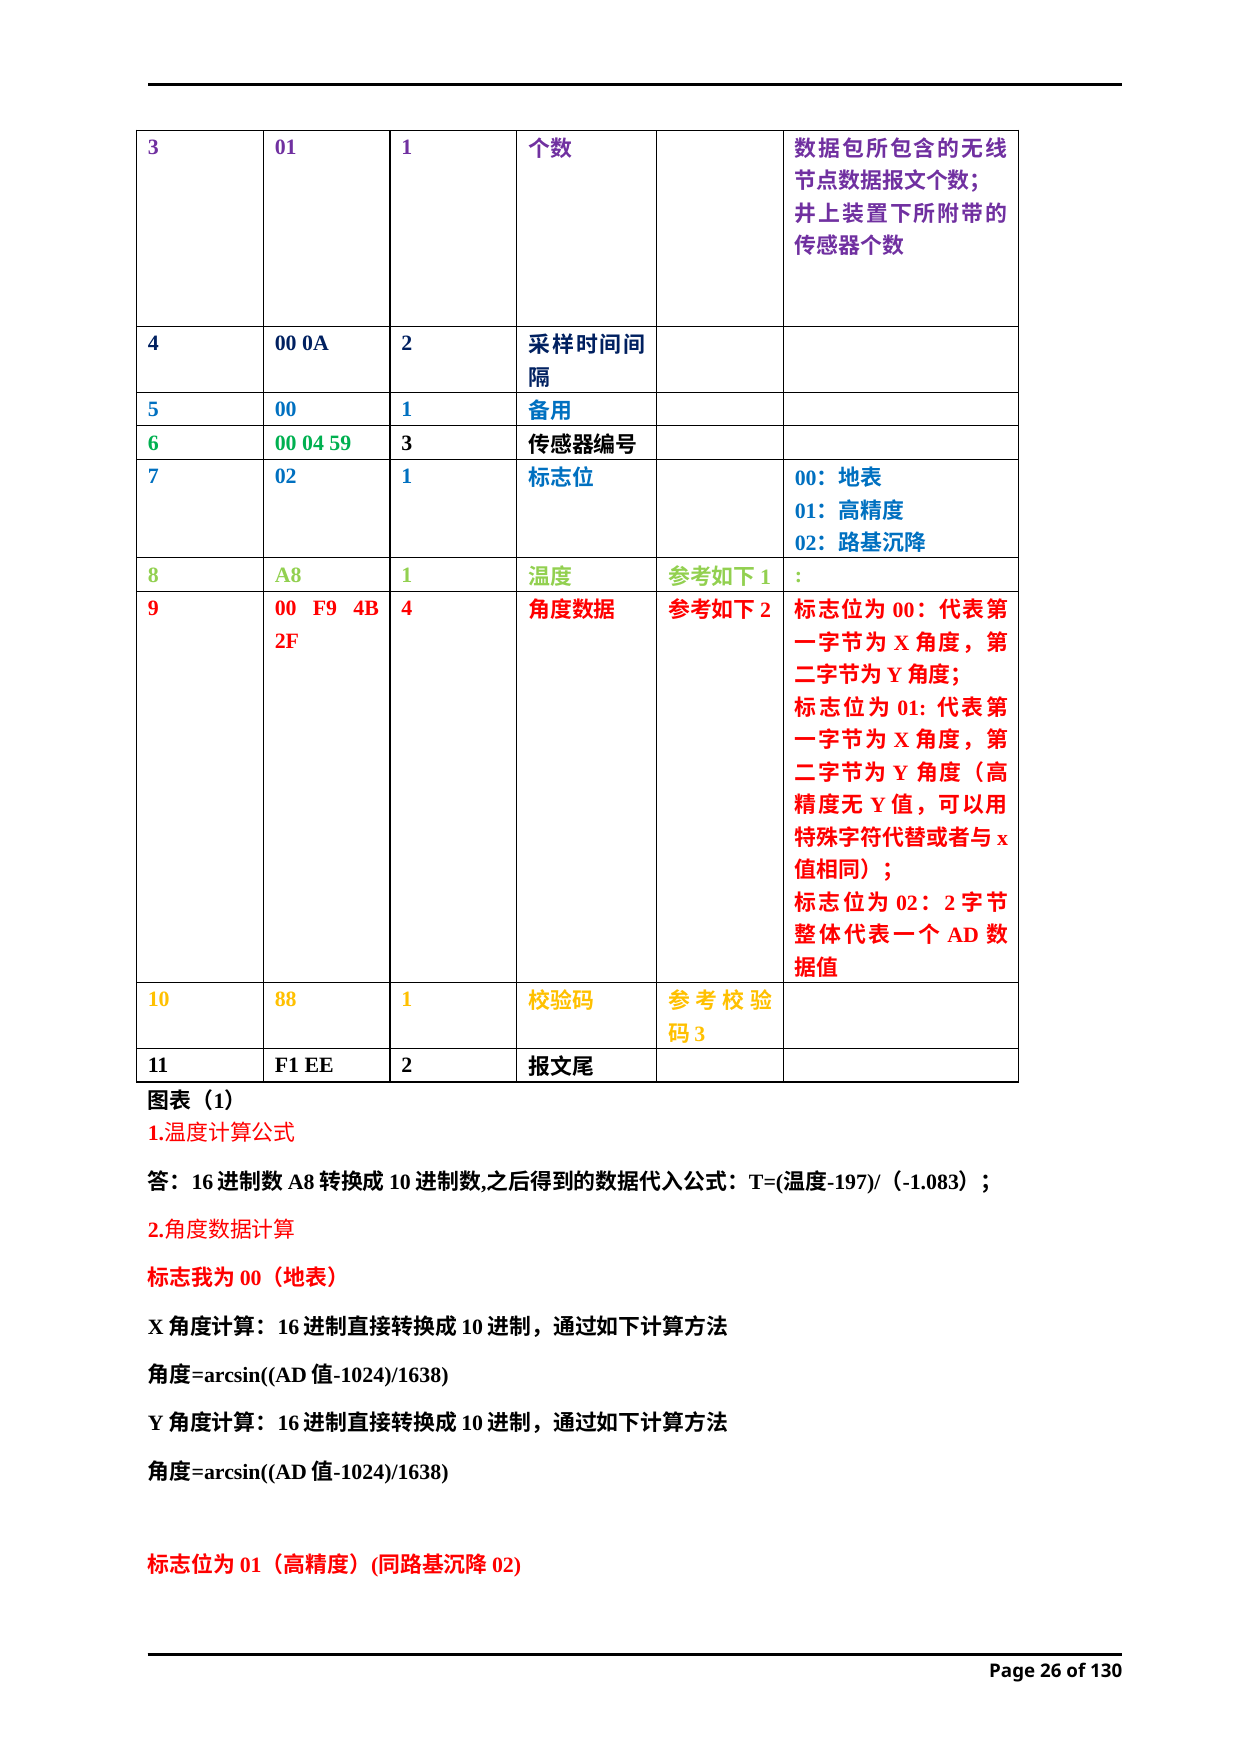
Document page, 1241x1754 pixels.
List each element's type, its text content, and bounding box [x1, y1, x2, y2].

text 1.温度计算公式 [148, 1115, 1122, 1147]
text 角度=arcsin((AD值-1024)/1638) [148, 1453, 1122, 1486]
table_cell 1 [391, 558, 516, 591]
table_cell 8 [137, 558, 263, 591]
table_cell 00 04 59 [264, 426, 389, 459]
table_cell 10 [137, 983, 263, 1048]
table_cell [657, 460, 783, 557]
table_cell 00 0A [264, 327, 389, 392]
table_cell 11 [137, 1049, 263, 1081]
table_cell 00：地表 01：高精度 02：路基沉降 [784, 460, 1018, 557]
text X角度计算：16进制直接转换成10进制，通过如下计算方法 [148, 1308, 1122, 1341]
table_cell [657, 327, 783, 392]
text 标志位为01（高精度）(同路基沉降02) [148, 1547, 1122, 1579]
table_cell 1 [391, 131, 516, 326]
table_cell 角度数据 [517, 592, 656, 982]
table_cell 报文尾 [517, 1049, 656, 1081]
table_cell 9 [137, 592, 263, 982]
table_cell 参考如下1 [657, 558, 783, 591]
table_cell 01 [264, 131, 389, 326]
table_cell 参考校验码3 [657, 983, 783, 1048]
table_cell 7 [137, 460, 263, 557]
table_cell 1 [391, 983, 516, 1048]
table_cell F1 EE [264, 1049, 389, 1081]
text 角度=arcsin((AD值-1024)/1638) [148, 1357, 1122, 1389]
table_cell [657, 393, 783, 425]
table_cell 采样时间间隔 [517, 327, 656, 392]
table_cell 02 [264, 460, 389, 557]
text 2.角度数据计算 [148, 1212, 1122, 1244]
table_cell 传感器编号 [517, 426, 656, 459]
table_cell 标志位 [517, 460, 656, 557]
table_cell 88 [264, 983, 389, 1048]
table_cell 标志位为00：代表第一字节为X角度，第二字节为Y 角度； 标志位为01: 代表第一字节为X角度，第二字节为Y 角度（高精度无Y值，可以用特殊字符代替或者与x值相同）； 标志位为02：2字节整体代表一个AD数据值 [784, 592, 1018, 982]
table_cell [784, 983, 1018, 1048]
table_cell [657, 426, 783, 459]
table_cell 1 [391, 393, 516, 425]
table_cell 2 [391, 327, 516, 392]
table_cell 00 F9 4B 2F [264, 592, 389, 982]
text 标志我为00（地表） [148, 1260, 1122, 1292]
table_cell 3 [391, 426, 516, 459]
text 答：16进制数A8转换成10进制数,之后得到的数据代入公式：T=(温度-197)/（-1.083）； [148, 1163, 1122, 1196]
text 图表（1） [148, 1082, 1122, 1115]
table_cell 4 [391, 592, 516, 982]
table_cell 3 [137, 131, 263, 326]
table_cell 4 [137, 327, 263, 392]
table_cell 备用 [517, 393, 656, 425]
table_cell [784, 426, 1018, 459]
table_cell 00 [264, 393, 389, 425]
table_cell [784, 393, 1018, 425]
table_cell A8 [264, 558, 389, 591]
table_cell 1 [391, 460, 516, 557]
table_cell 个数 [517, 131, 656, 326]
table_cell 温度 [517, 558, 656, 591]
table_cell [657, 131, 783, 326]
table_cell [784, 327, 1018, 392]
table_cell 参考如下2 [657, 592, 783, 982]
table_cell : [784, 558, 1018, 591]
table_cell 数据包所包含的无线节点数据报文个数； 井上装置下所附带的传感器个数 [784, 131, 1018, 326]
table_cell [784, 1049, 1018, 1081]
table_cell [657, 1049, 783, 1081]
text Y角度计算：16进制直接转换成10进制，通过如下计算方法 [148, 1405, 1122, 1437]
table_cell 2 [391, 1049, 516, 1081]
table_cell 6 [137, 426, 263, 459]
table_cell 校验码 [517, 983, 656, 1048]
table_cell 5 [137, 393, 263, 425]
